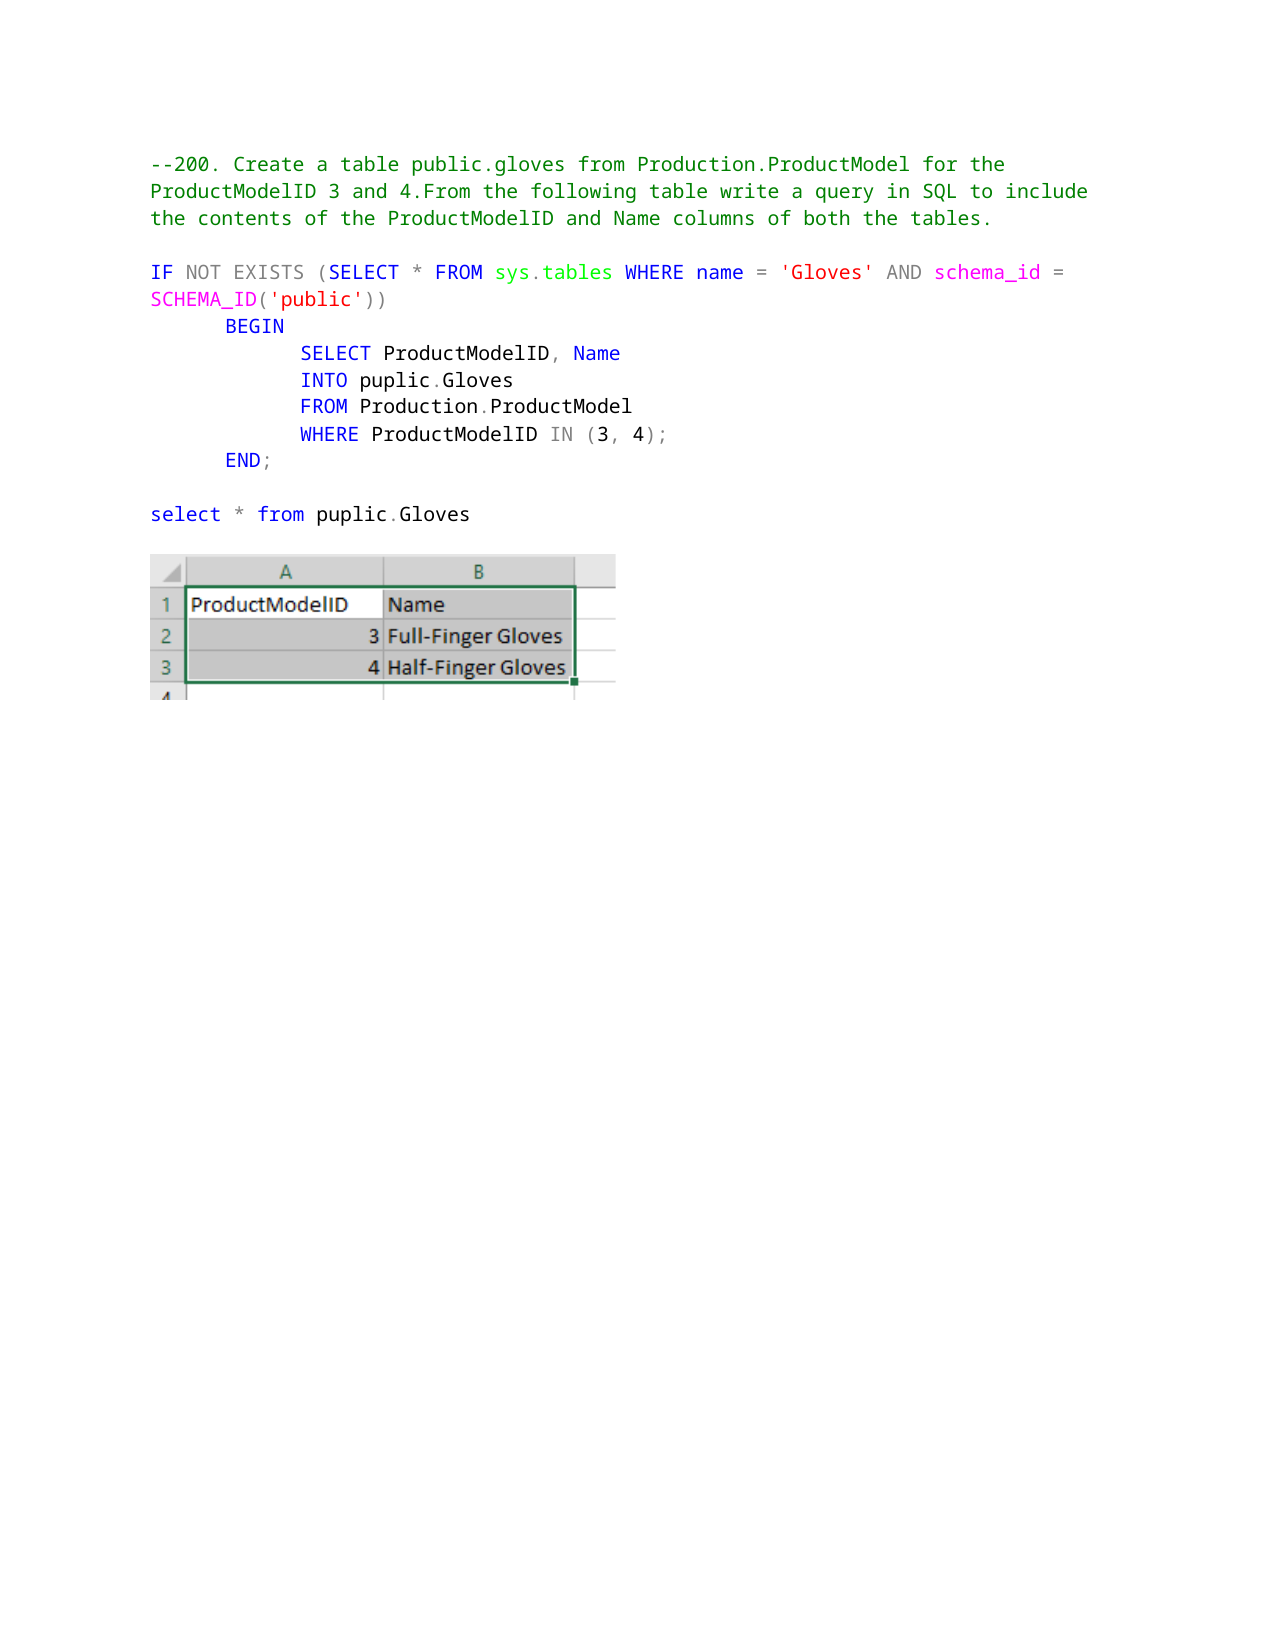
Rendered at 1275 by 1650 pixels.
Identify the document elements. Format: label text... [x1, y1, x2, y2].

text IF NOT EXISTS (SELECT * FROM sys.tables WHERE name = 'Gloves' AND schema_id = SCHEMA_ID('public')) [150, 258, 1125, 312]
text FROM Production.ProductModel [150, 393, 1125, 420]
text INTO puplic.Gloves [150, 366, 1125, 393]
text END; [150, 447, 1125, 474]
picture [150, 554, 616, 700]
text SELECT ProductModelID, Name [150, 339, 1125, 366]
text select * from puplic.Gloves [150, 501, 1125, 528]
text --200. Create a table public.gloves from Production.ProductModel for the ProductModelID 3 and 4.From the following table write a query in SQL to include the contents of the ProductModelID and Name columns of both the tables. [150, 150, 1125, 231]
text WHERE ProductModelID IN (3, 4); [150, 420, 1125, 447]
text BEGIN [150, 312, 1125, 339]
